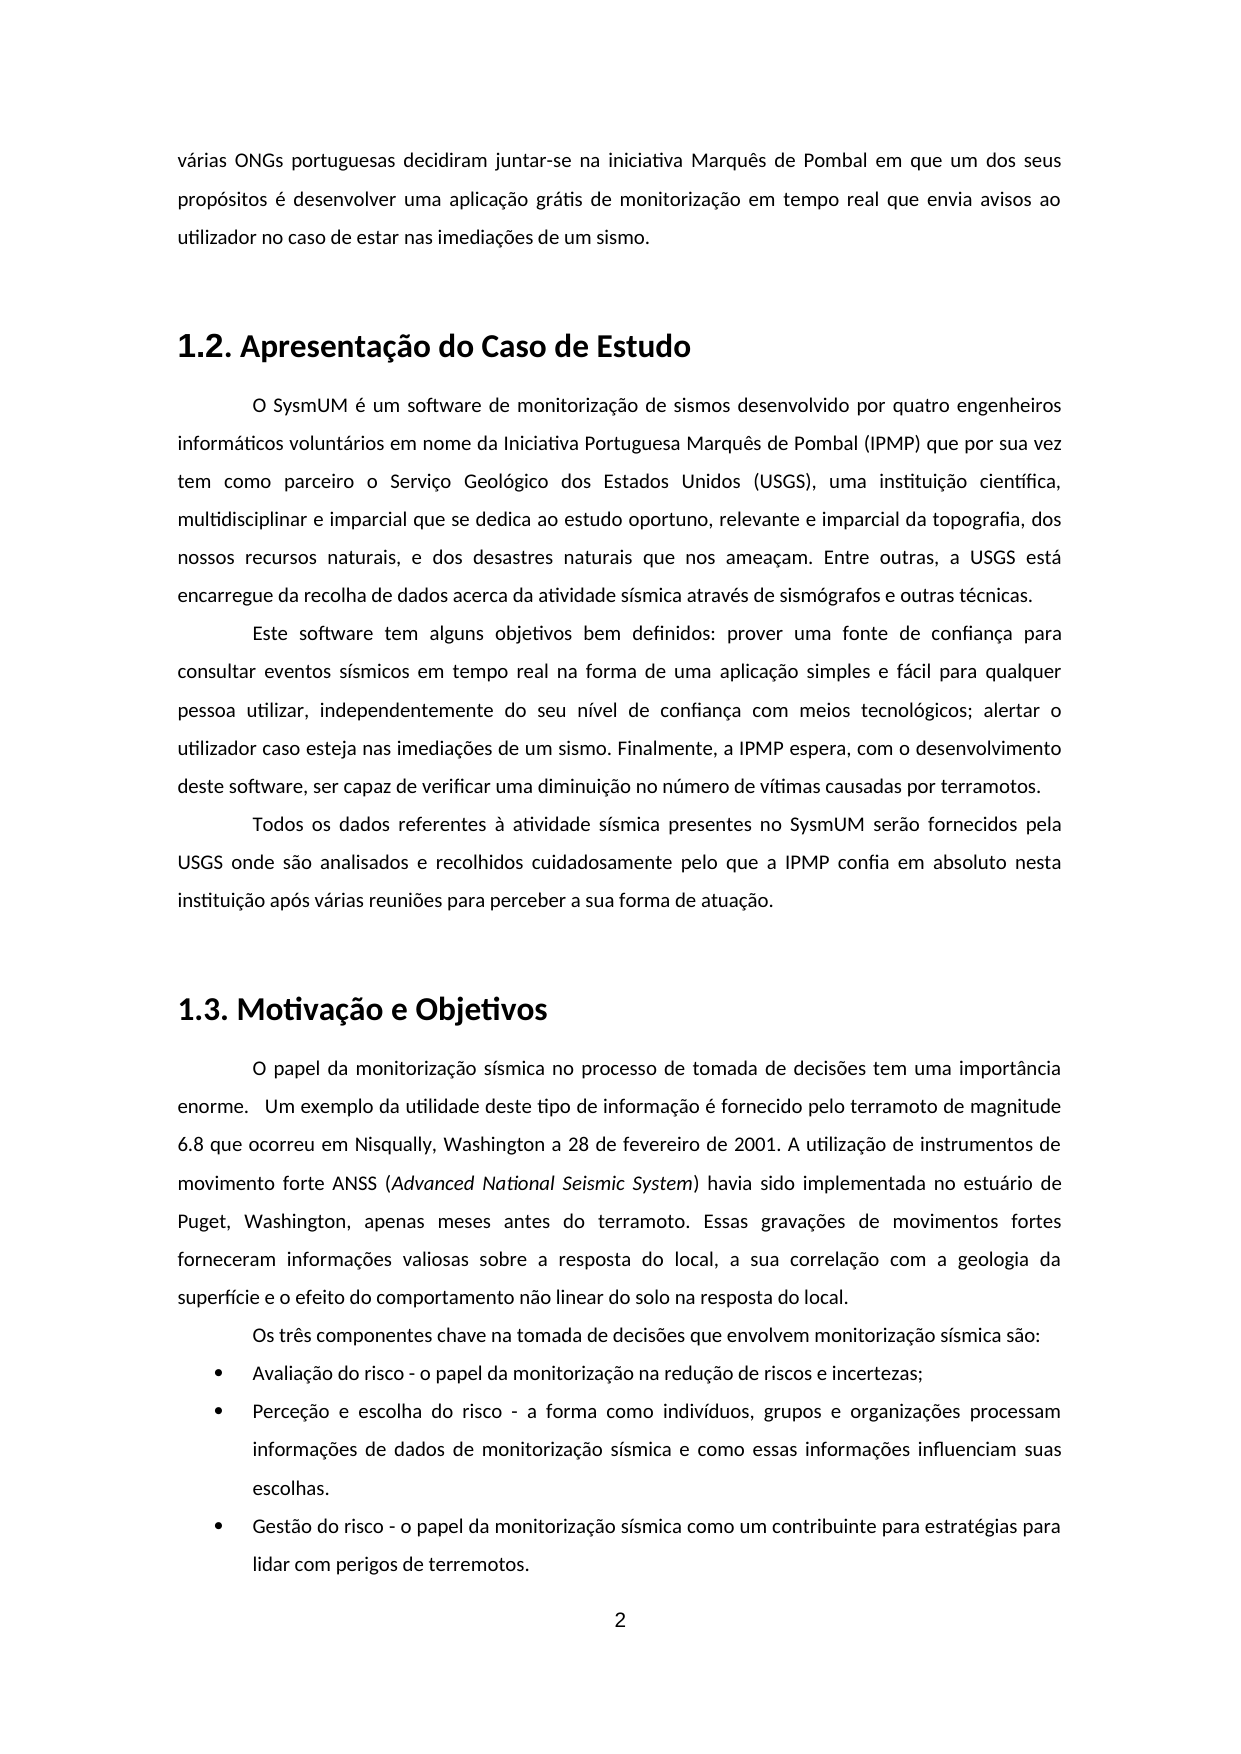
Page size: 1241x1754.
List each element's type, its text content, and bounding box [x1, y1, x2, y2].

text Este software tem alguns objetivos bem definidos: prover uma fonte de confiança para consultar eventos sísmicos em tempo real na forma de uma aplicação simples e fácil para qualquer pessoa utilizar, independentemente do seu nível de confiança com meios tecnológicos; alertar o utilizador caso esteja nas imediações de um sismo. Finalmente, a IPMP espera, com o desenvolvimento deste software, ser capaz de verificar uma diminuição no número de vítimas causadas por terramotos. [177, 621, 1063, 798]
subtitle 1.3. Motivação e Objetivos [177, 988, 1063, 1029]
text Todos os dados referentes à atividade sísmica presentes no SysmUM serão fornecidos pela USGS onde são analisados e recolhidos cuidadosamente pelo que a IPMP confia em absoluto nesta instituição após várias reuniões para perceber a sua forma de atuação. [177, 811, 1063, 913]
list Gestão do risco - o papel da monitorização sísmica como um contribuinte para estratégias para lidar com perigos de terremotos. [215, 1513, 1063, 1576]
text Os três componentes chave na tomada de decisões que envolvem monitorização sísmica são: [177, 1322, 1063, 1348]
text O SysmUM é um software de monitorização de sismos desenvolvido por quatro engenheiros informáticos voluntários em nome da Iniciativa Portuguesa Marquês de Pombal (IPMP) que por sua vez tem como parceiro o Serviço Geológico dos Estados Unidos (USGS), uma instituição científica, multidisciplinar e imparcial que se dedica ao estudo oportuno, relevante e imparcial da topografia, dos nossos recursos naturais, e dos desastres naturais que nos ameaçam. Entre outras, a USGS está encarregue da recolha de dados acerca da atividade sísmica através de sismógrafos e outras técnicas. [177, 392, 1063, 608]
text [177, 148, 1063, 249]
list Perceção e escolha do risco - a forma como indivíduos, grupos e organizações processam informações de dados de monitorização sísmica e como essas informações influenciam suas escolhas. [215, 1398, 1063, 1500]
list Avaliação do risco - o papel da monitorização na redução de riscos e incertezas; [215, 1360, 1063, 1386]
text O papel da monitorização sísmica no processo de tomada de decisões tem uma importância enorme. Um exemplo da utilidade deste tipo de informação é fornecido pelo terramoto de magnitude 6.8 que ocorreu em Nisqually, Washington a 28 de fevereiro de 2001. A utilização de instrumentos de movimento forte ANSS (Advanced National Seismic System) havia sido implementada no estuário de Puget, Washington, apenas meses antes do terramoto. Essas gravações de movimentos fortes forneceram informações valiosas sobre a resposta do local, a sua correlação com a geologia da superfície e o efeito do comportamento não linear do solo na resposta do local. [177, 1055, 1063, 1309]
subtitle 1.2. Apresentação do Caso de Estudo [177, 324, 1063, 365]
